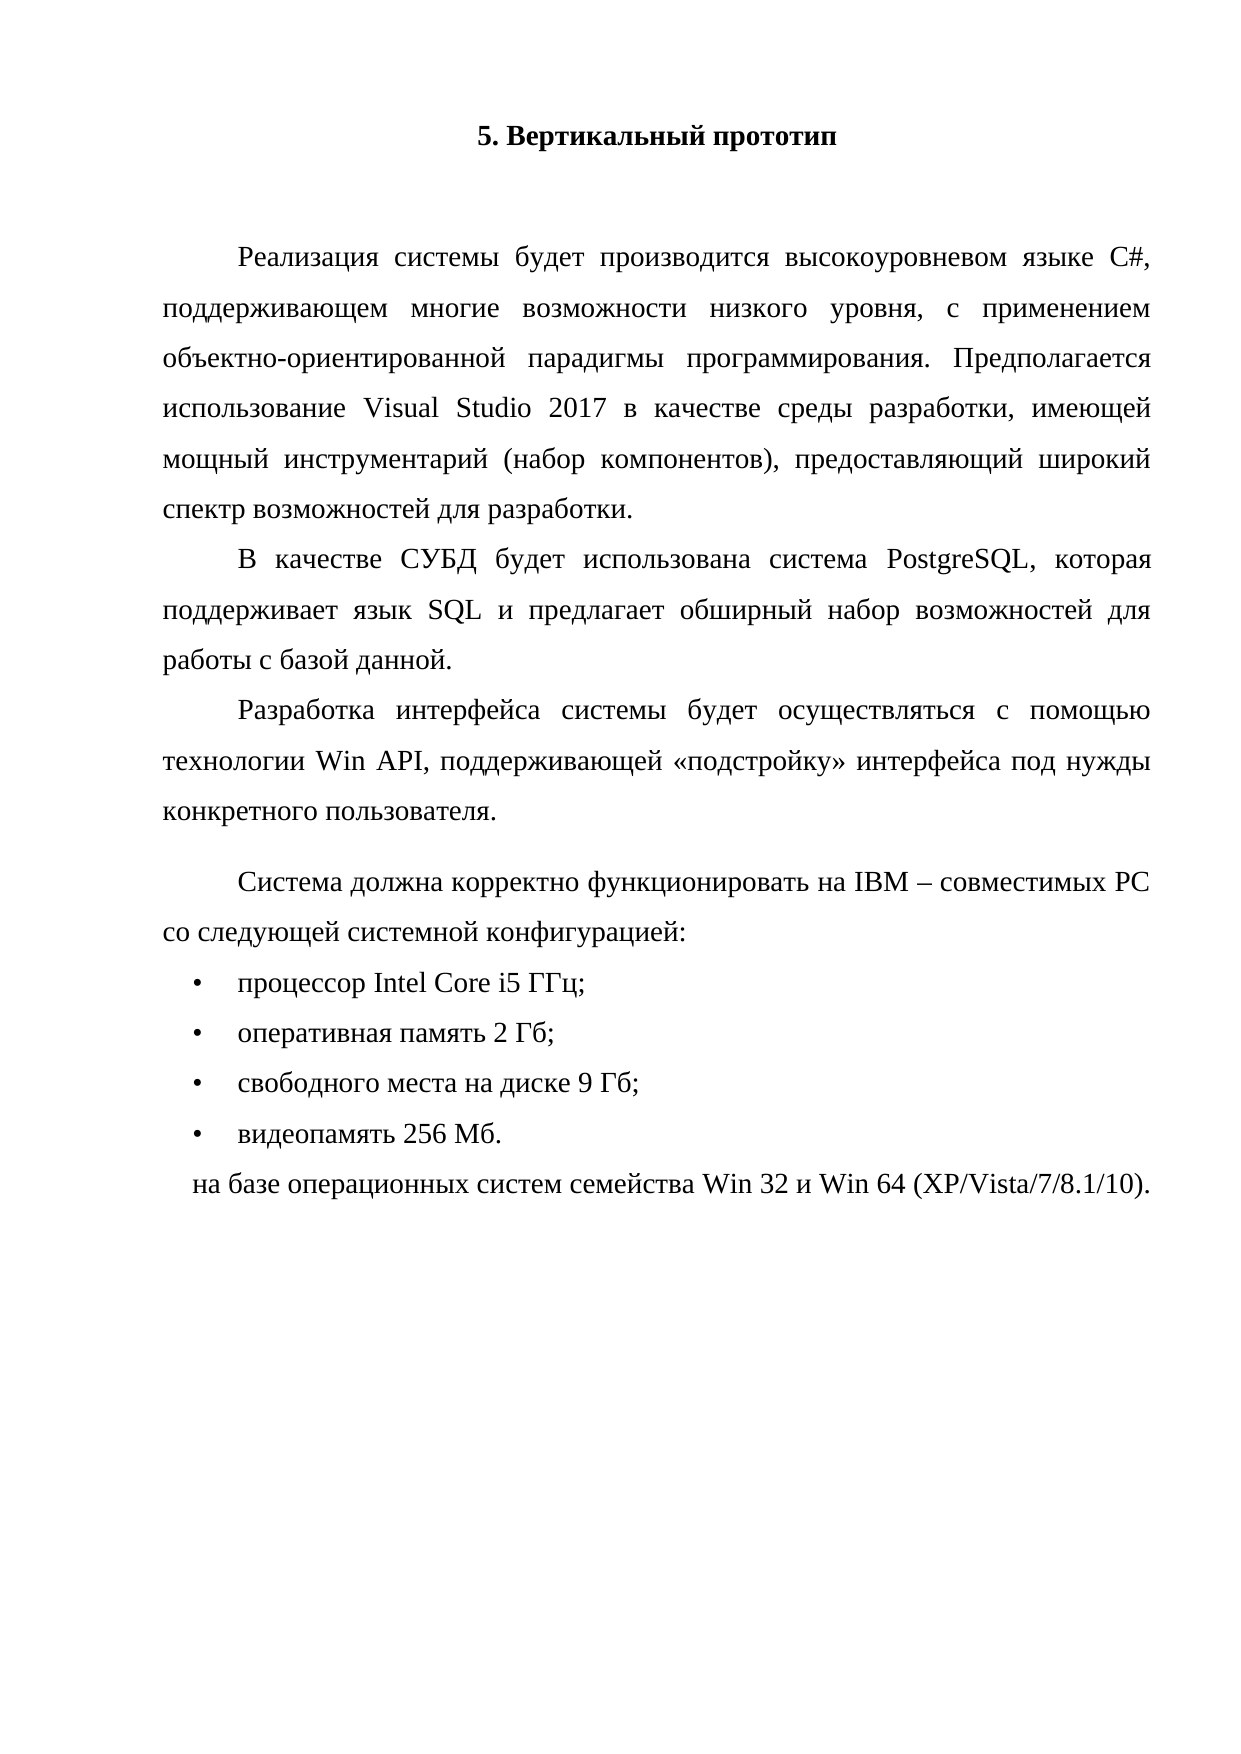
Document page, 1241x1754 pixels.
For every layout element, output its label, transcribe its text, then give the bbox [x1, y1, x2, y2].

text Реализация системы будет производится высокоуровневом языке С#, поддерживающем многие возможности низкого уровня, с применением объектно-ориентированной парадигмы программирования. Предполагается использование Visual Studio 2017 в качестве среды разработки, имеющей мощный инструментарий (набор компонентов), предоставляющий широкий спектр возможностей для разработки. [162, 239, 1152, 525]
text 5. Вертикальный прототип [162, 118, 1152, 152]
text • свободного места на диске 9 Гб; [162, 1065, 1152, 1099]
text • процессор Intel Core i5 ГГц; [162, 965, 1152, 998]
text В качестве СУБД будет использована система PostgreSQL, которая поддерживает язык SQL и предлагает обширный набор возможностей для работы с базой данной. [162, 541, 1152, 676]
text на базе операционных систем семейства Win 32 и Win 64 (XP/Vista/7/8.1/10). [162, 1166, 1152, 1199]
text Разработка интерфейса системы будет осуществляться с помощью технологии Win API, поддерживающей «подстройку» интерфейса под нужды конкретного пользователя. [162, 692, 1152, 827]
text • оперативная память 2 Гб; [162, 1015, 1152, 1049]
text Система должна корректно функционировать на IBM – совместимых PC со следующей системной конфигурацией: [162, 864, 1152, 948]
text • видеопамять 256 Мб. [162, 1116, 1152, 1149]
